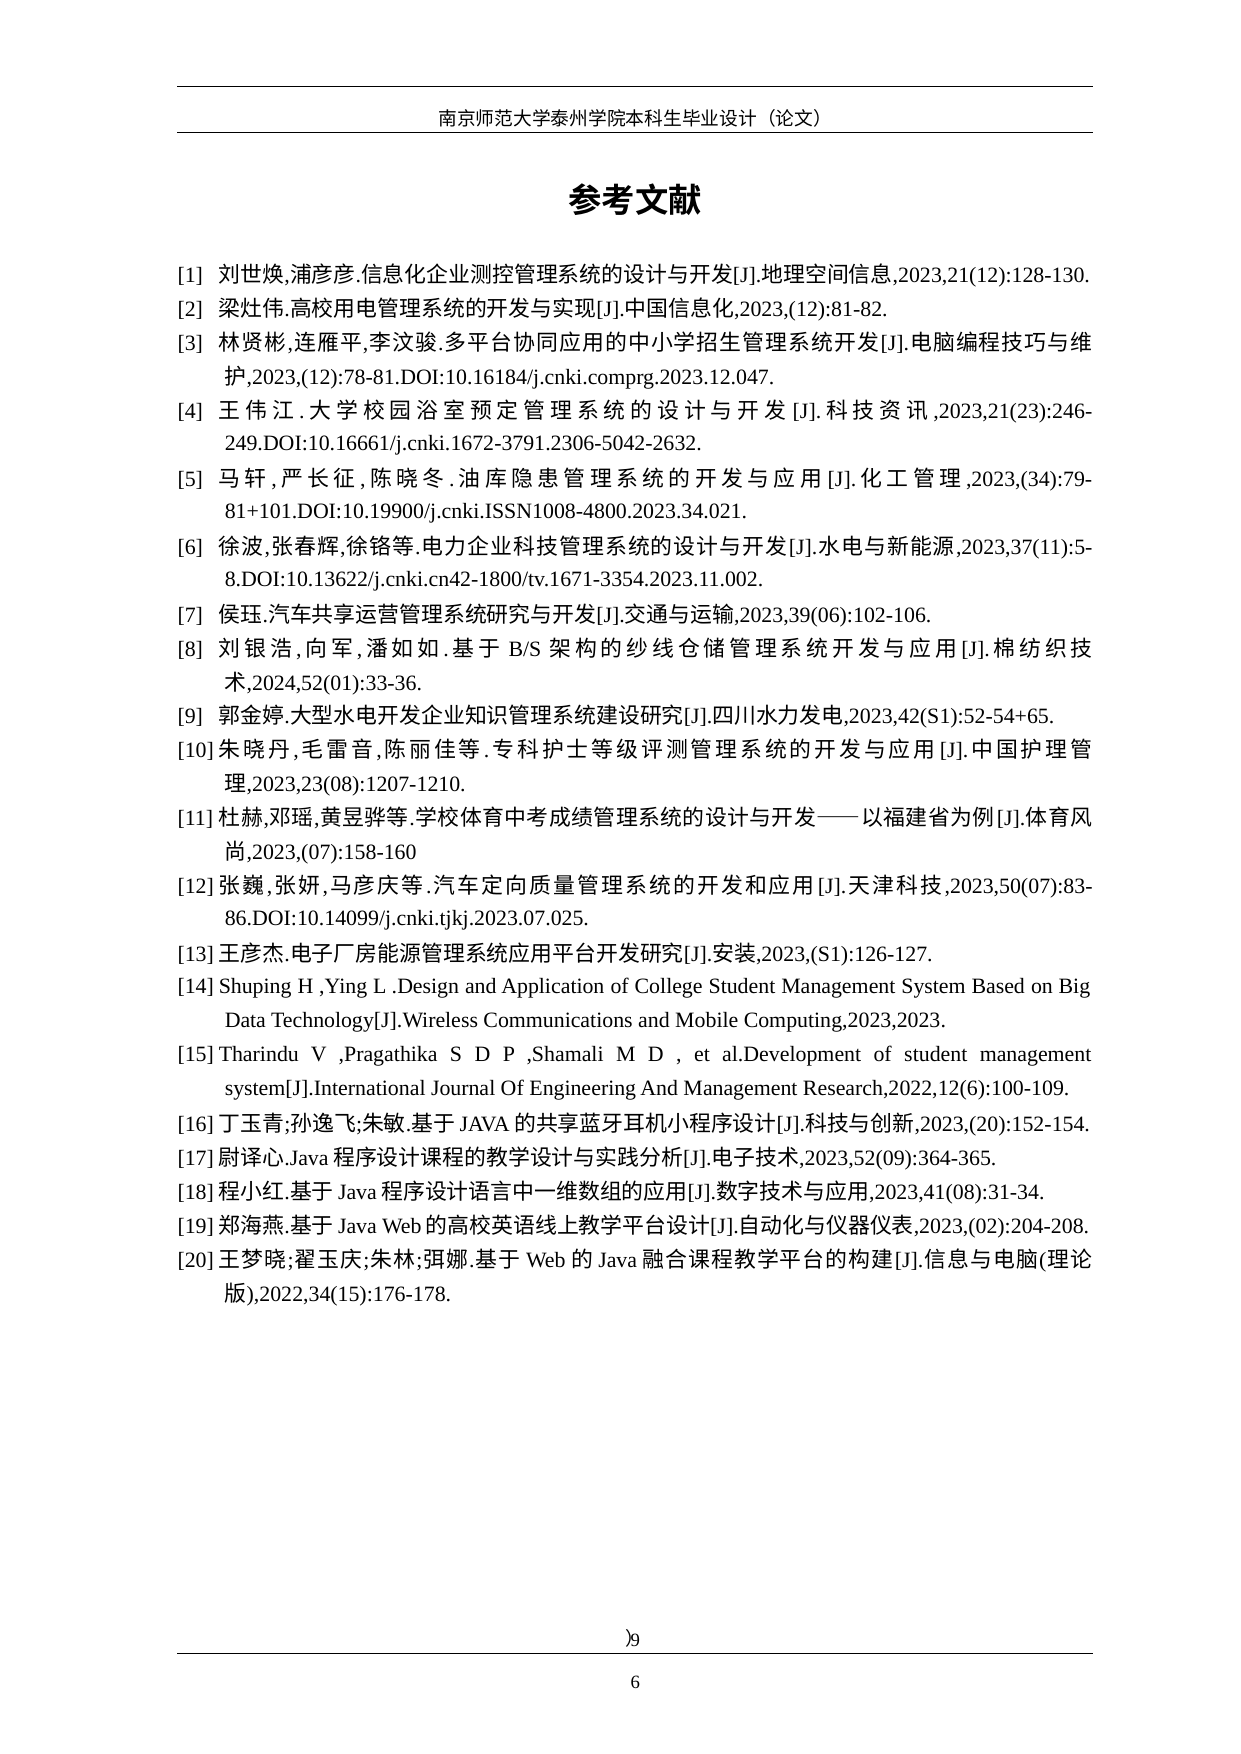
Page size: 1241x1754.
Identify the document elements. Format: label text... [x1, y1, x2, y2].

list 王梦晓;翟玉庆;朱林;弭娜.基于Web的Java融合课程教学平台的构建[J].信息与电脑(理论版),2022,34(15):176-178. [177, 1241, 1093, 1308]
list 郑海燕.基于Java Web的高校英语线上教学平台设计[J].自动化与仪器仪表,2023,(02):204-208. [177, 1207, 1093, 1241]
list 王伟江.大学校园浴室预定管理系统的设计与开发[J].科技资讯,2023,21(23):246-249.DOI:10.16661/j.cnki.1672-3791.2306-5042-2632. [177, 392, 1093, 459]
list 朱晓丹,毛雷音,陈丽佳等.专科护士等级评测管理系统的开发与应用[J].中国护理管理,2023,23(08):1207-1210. [177, 731, 1093, 799]
list 梁灶伟.高校用电管理系统的开发与实现[J].中国信息化,2023,(12):81-82. [177, 290, 1093, 324]
list 程小红.基于Java程序设计语言中一维数组的应用[J].数字技术与应用,2023,41(08):31-34. [177, 1173, 1093, 1207]
list 丁玉青;孙逸飞;朱敏.基于JAVA的共享蓝牙耳机小程序设计[J].科技与创新,2023,(20):152-154. [177, 1105, 1093, 1139]
list Shuping H ,Ying L .Design and Application of College Student Management System Based on Big Data Technology[J].Wireless Communications and Mobile Computing,2023,2023. [177, 969, 1093, 1037]
list 杜赫,邓瑶,黄昱骅等.学校体育中考成绩管理系统的设计与开发——以福建省为例[J].体育风尚,2023,(07):158-160 [177, 799, 1093, 867]
text 参考文献 [177, 164, 1093, 232]
list 郭金婷.大型水电开发企业知识管理系统建设研究[J].四川水力发电,2023,42(S1):52-54+65. [177, 697, 1093, 731]
list 徐波,张春辉,徐铬等.电力企业科技管理系统的设计与开发[J].水电与新能源,2023,37(11):5-8.DOI:10.13622/j.cnki.cn42-1800/tv.1671-3354.2023.11.002. [177, 527, 1093, 595]
list 张巍,张妍,马彦庆等.汽车定向质量管理系统的开发和应用[J].天津科技,2023,50(07):83-86.DOI:10.14099/j.cnki.tjkj.2023.07.025. [177, 867, 1093, 935]
list 王彦杰.电子厂房能源管理系统应用平台开发研究[J].安装,2023,(S1):126-127. [177, 935, 1093, 969]
list 刘银浩,向军,潘如如.基于B/S架构的纱线仓储管理系统开发与应用[J].棉纺织技术,2024,52(01):33-36. [177, 629, 1093, 697]
list Tharindu V ,Pragathika S D P ,Shamali M D , et al.Development of student management system[J].International Journal Of Engineering And Management Research,2022,12(6):100-109. [177, 1037, 1093, 1105]
list 刘世焕,浦彦彦.信息化企业测控管理系统的设计与开发[J].地理空间信息,2023,21(12):128-130. [177, 256, 1093, 290]
list 林贤彬,连雁平,李汶骏.多平台协同应用的中小学招生管理系统开发[J].电脑编程技巧与维护,2023,(12):78-81.DOI:10.16184/j.cnki.comprg.2023.12.047. [177, 324, 1093, 392]
list 马轩,严长征,陈晓冬.油库隐患管理系统的开发与应用[J].化工管理,2023,(34):79-81+101.DOI:10.19900/j.cnki.ISSN1008-4800.2023.34.021. [177, 459, 1093, 527]
list 尉译心.Java程序设计课程的教学设计与实践分析[J].电子技术,2023,52(09):364-365. [177, 1139, 1093, 1173]
list 侯珏.汽车共享运营管理系统研究与开发[J].交通与运输,2023,39(06):102-106. [177, 595, 1093, 629]
